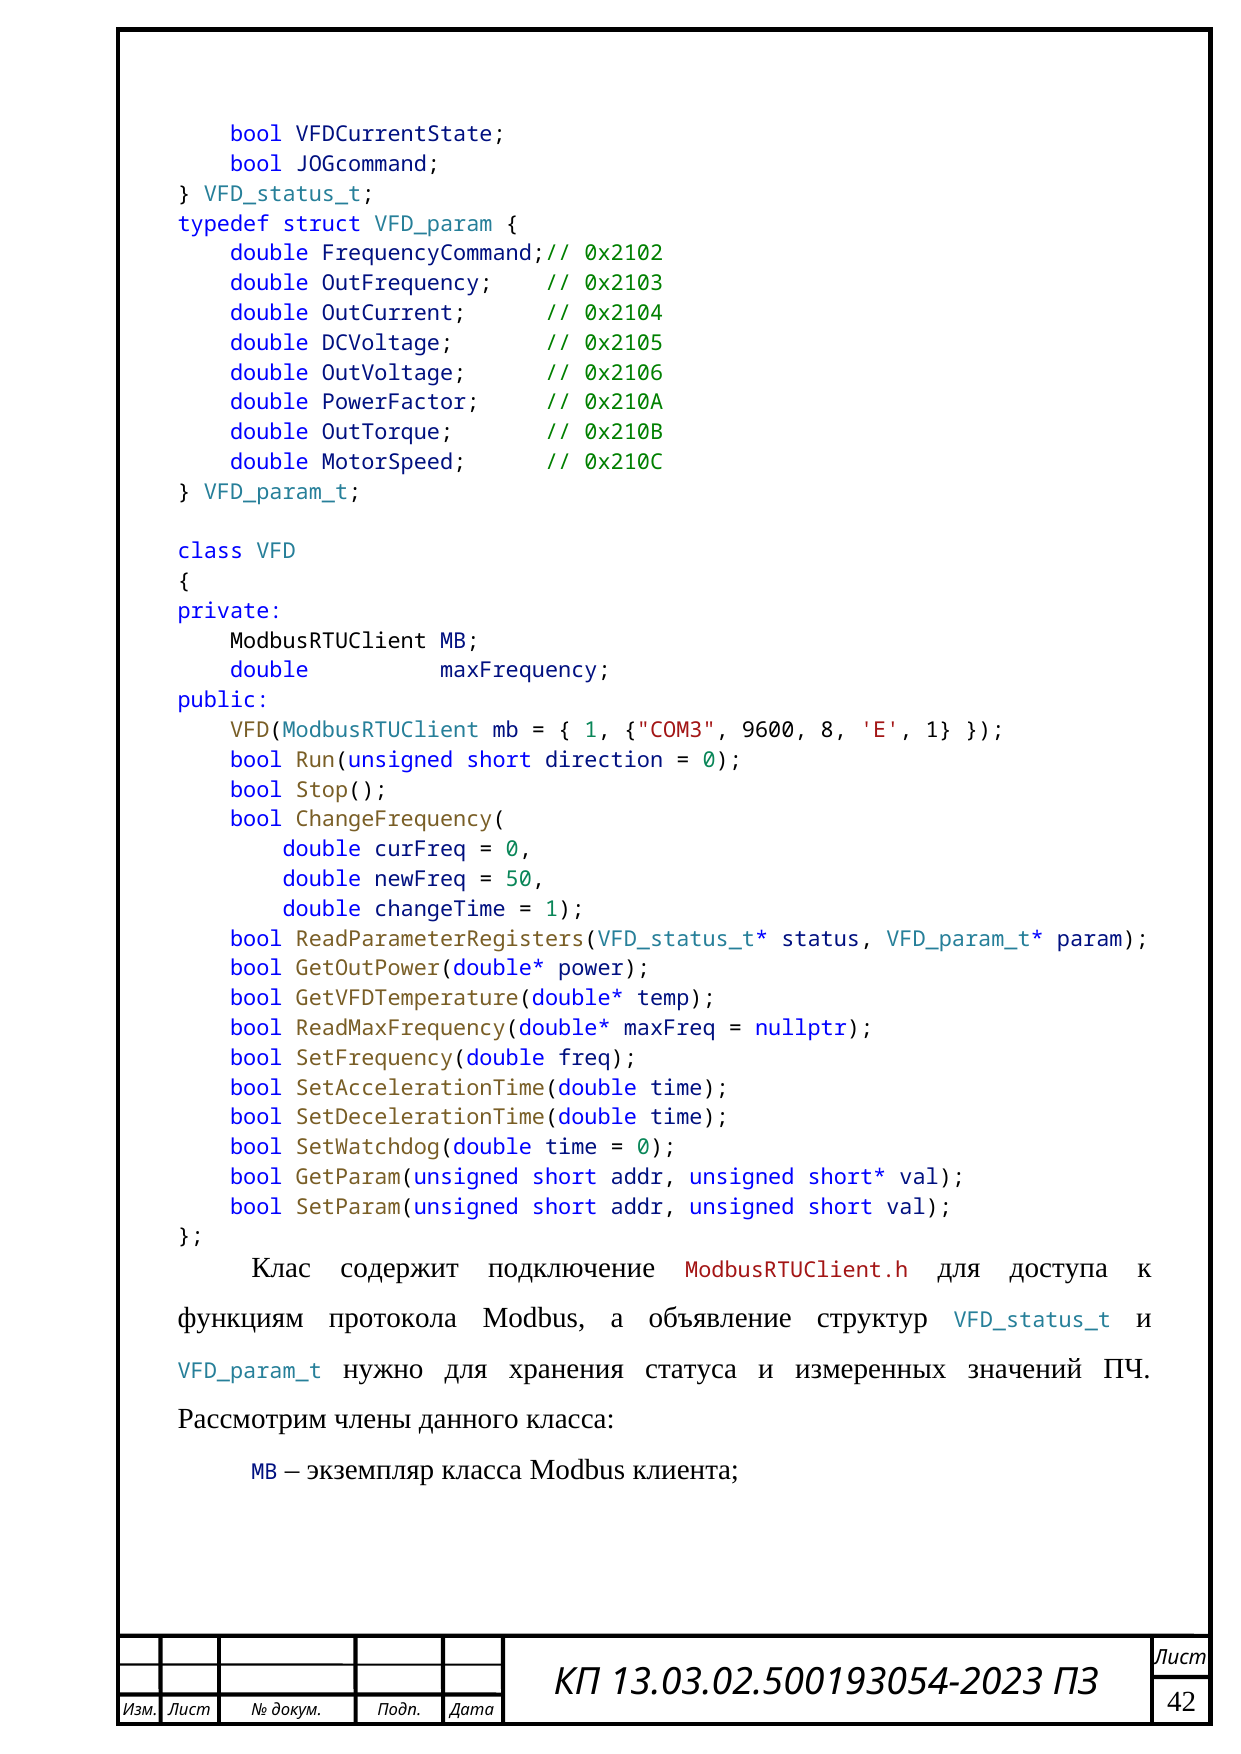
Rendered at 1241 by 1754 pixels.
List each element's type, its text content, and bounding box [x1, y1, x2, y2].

text } VFD_status_t; [177, 178, 1152, 207]
text private: [177, 595, 1152, 624]
text typedef struct VFD_param { [177, 207, 1152, 237]
text double newFreq = 50, [177, 863, 1152, 893]
text class VFD [177, 535, 1152, 565]
text bool GetParam(unsigned short addr, unsigned short* val); [177, 1161, 1152, 1191]
text }; [177, 1220, 1152, 1250]
text double OutTorque; // 0x210B [177, 416, 1152, 446]
text bool SetAccelerationTime(double time); [177, 1071, 1152, 1101]
text double OutFrequency; // 0x2103 [177, 267, 1152, 297]
text bool JOGcommand; [177, 148, 1152, 178]
text double maxFrequency; [177, 654, 1152, 684]
text MB – экземпляр класса Modbus клиента; [177, 1452, 1152, 1485]
text bool VFDCurrentState; [177, 118, 1152, 148]
text VFD(ModbusRTUClient mb = { 1, {"COM3", 9600, 8, 'E', 1} }); [177, 714, 1152, 744]
text bool GetOutPower(double* power); [177, 952, 1152, 982]
text ModbusRTUClient MB; [177, 624, 1152, 654]
text double OutCurrent; // 0x2104 [177, 297, 1152, 327]
text bool Stop(); [177, 773, 1152, 803]
text bool SetWatchdog(double time = 0); [177, 1131, 1152, 1161]
text double curFreq = 0, [177, 833, 1152, 863]
text } VFD_param_t; [177, 476, 1152, 505]
text bool SetFrequency(double freq); [177, 1042, 1152, 1071]
text bool SetParam(unsigned short addr, unsigned short val); [177, 1191, 1152, 1220]
text double changeTime = 1); [177, 893, 1152, 922]
text bool SetDecelerationTime(double time); [177, 1101, 1152, 1131]
text double OutVoltage; // 0x2106 [177, 356, 1152, 386]
text bool Run(unsigned short direction = 0); [177, 744, 1152, 773]
text double FrequencyCommand;// 0x2102 [177, 237, 1152, 267]
text double PowerFactor; // 0x210A [177, 386, 1152, 416]
text double DCVoltage; // 0x2105 [177, 327, 1152, 356]
text public: [177, 684, 1152, 714]
text bool ReadMaxFrequency(double* maxFreq = nullptr); [177, 1012, 1152, 1042]
text Клас содержит подключение ModbusRTUClient.h для доступа к функциям протокола Modbus, а объявление структур VFD_status_t и VFD_param_t нужно для хранения статуса и измеренных значений ПЧ. Рассмотрим члены данного класса: [177, 1250, 1152, 1435]
text { [177, 565, 1152, 595]
text bool ChangeFrequency( [177, 803, 1152, 833]
text bool GetVFDTemperature(double* temp); [177, 982, 1152, 1012]
text bool ReadParameterRegisters(VFD_status_t* status, VFD_param_t* param); [177, 922, 1152, 952]
text double MotorSpeed; // 0x210C [177, 446, 1152, 476]
